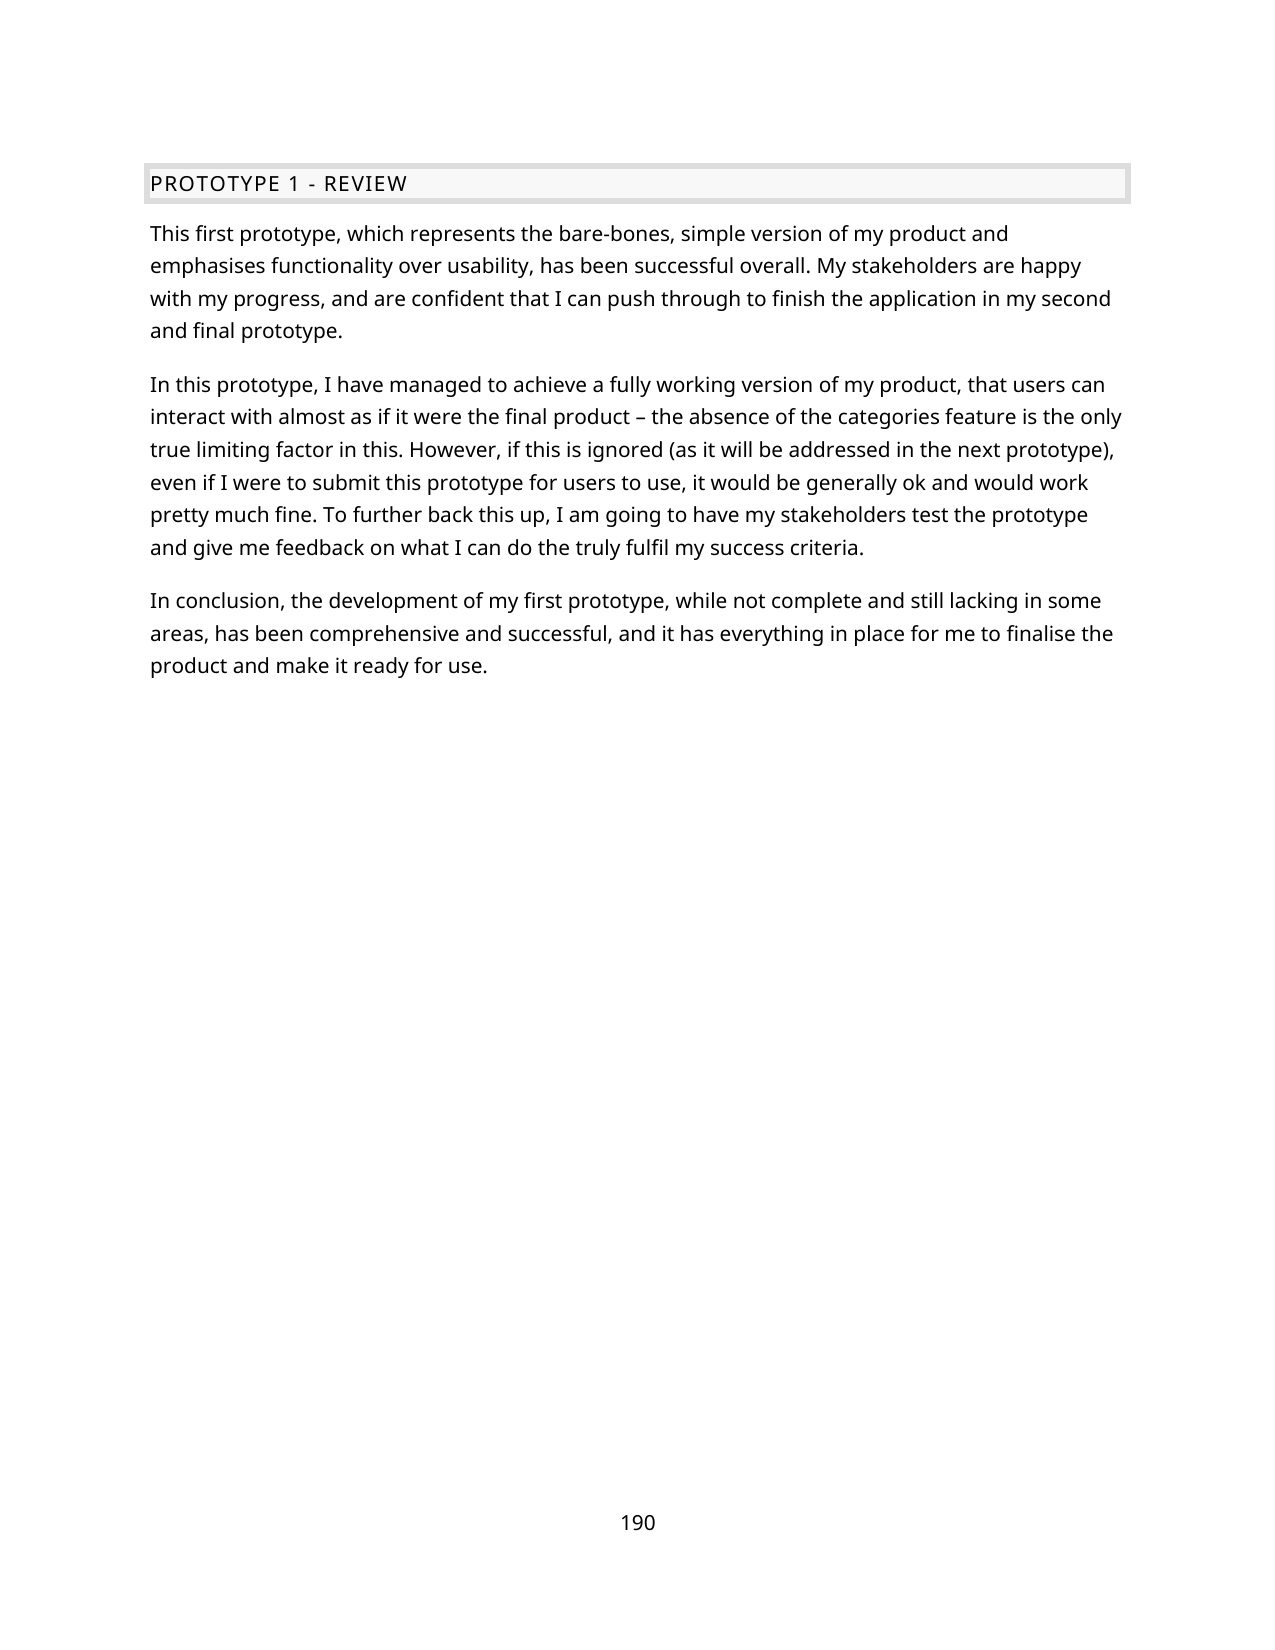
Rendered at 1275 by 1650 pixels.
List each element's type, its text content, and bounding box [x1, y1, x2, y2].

text In this prototype, I have managed to achieve a fully working version of my product, that users can interact with almost as if it were the final product – the absence of the categories feature is the only true limiting factor in this. However, if this is ignored (as it will be addressed in the next prototype), even if I were to submit this prototype for users to use, it would be generally ok and would work pretty much fine. To further back this up, I am going to have my stakeholders test the prototype and give me feedback on what I can do the truly fulfil my success criteria. [150, 370, 1125, 561]
text This first prototype, which represents the bare-bones, simple version of my product and emphasises functionality over usability, has been successful overall. My stakeholders are happy with my progress, and are confident that I can push through to finish the application in my second and final prototype. [150, 219, 1125, 345]
subtitle Prototype 1 - review [150, 169, 1125, 198]
text In conclusion, the development of my first prototype, while not complete and still lacking in some areas, has been comprehensive and successful, and it has everything in place for me to finalise the product and make it ready for use. [150, 586, 1125, 680]
